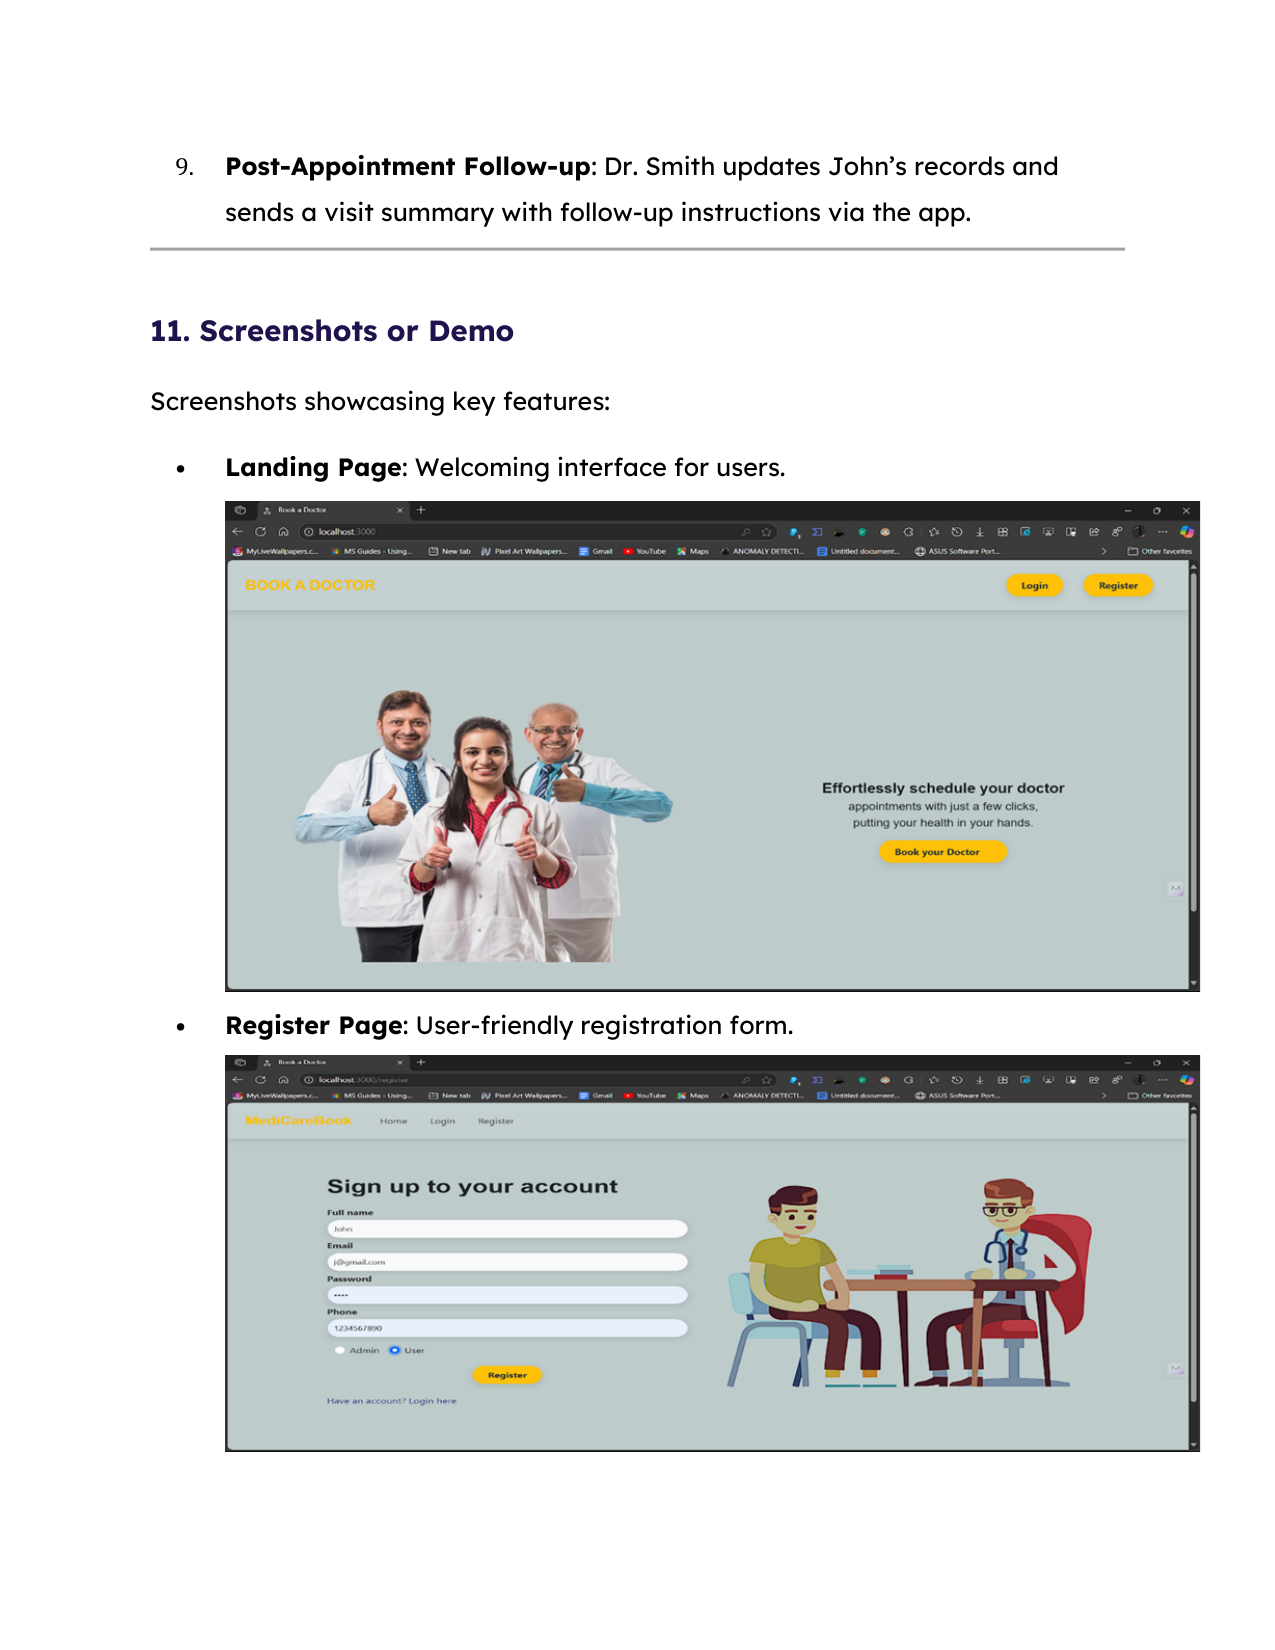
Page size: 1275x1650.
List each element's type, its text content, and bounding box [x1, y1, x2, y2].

picture [225, 501, 1200, 992]
subtitle 11. Screenshots or Demo [150, 312, 1125, 349]
list Landing Page: Welcoming interface for users. [175, 451, 1125, 482]
picture [225, 1055, 1200, 1452]
list Post-Appointment Follow-up: Dr. Smith updates John’s records and sends a visit summary with follow-up instructions via the app. [175, 150, 1125, 228]
text Screenshots showcasing key features: [150, 386, 1125, 417]
